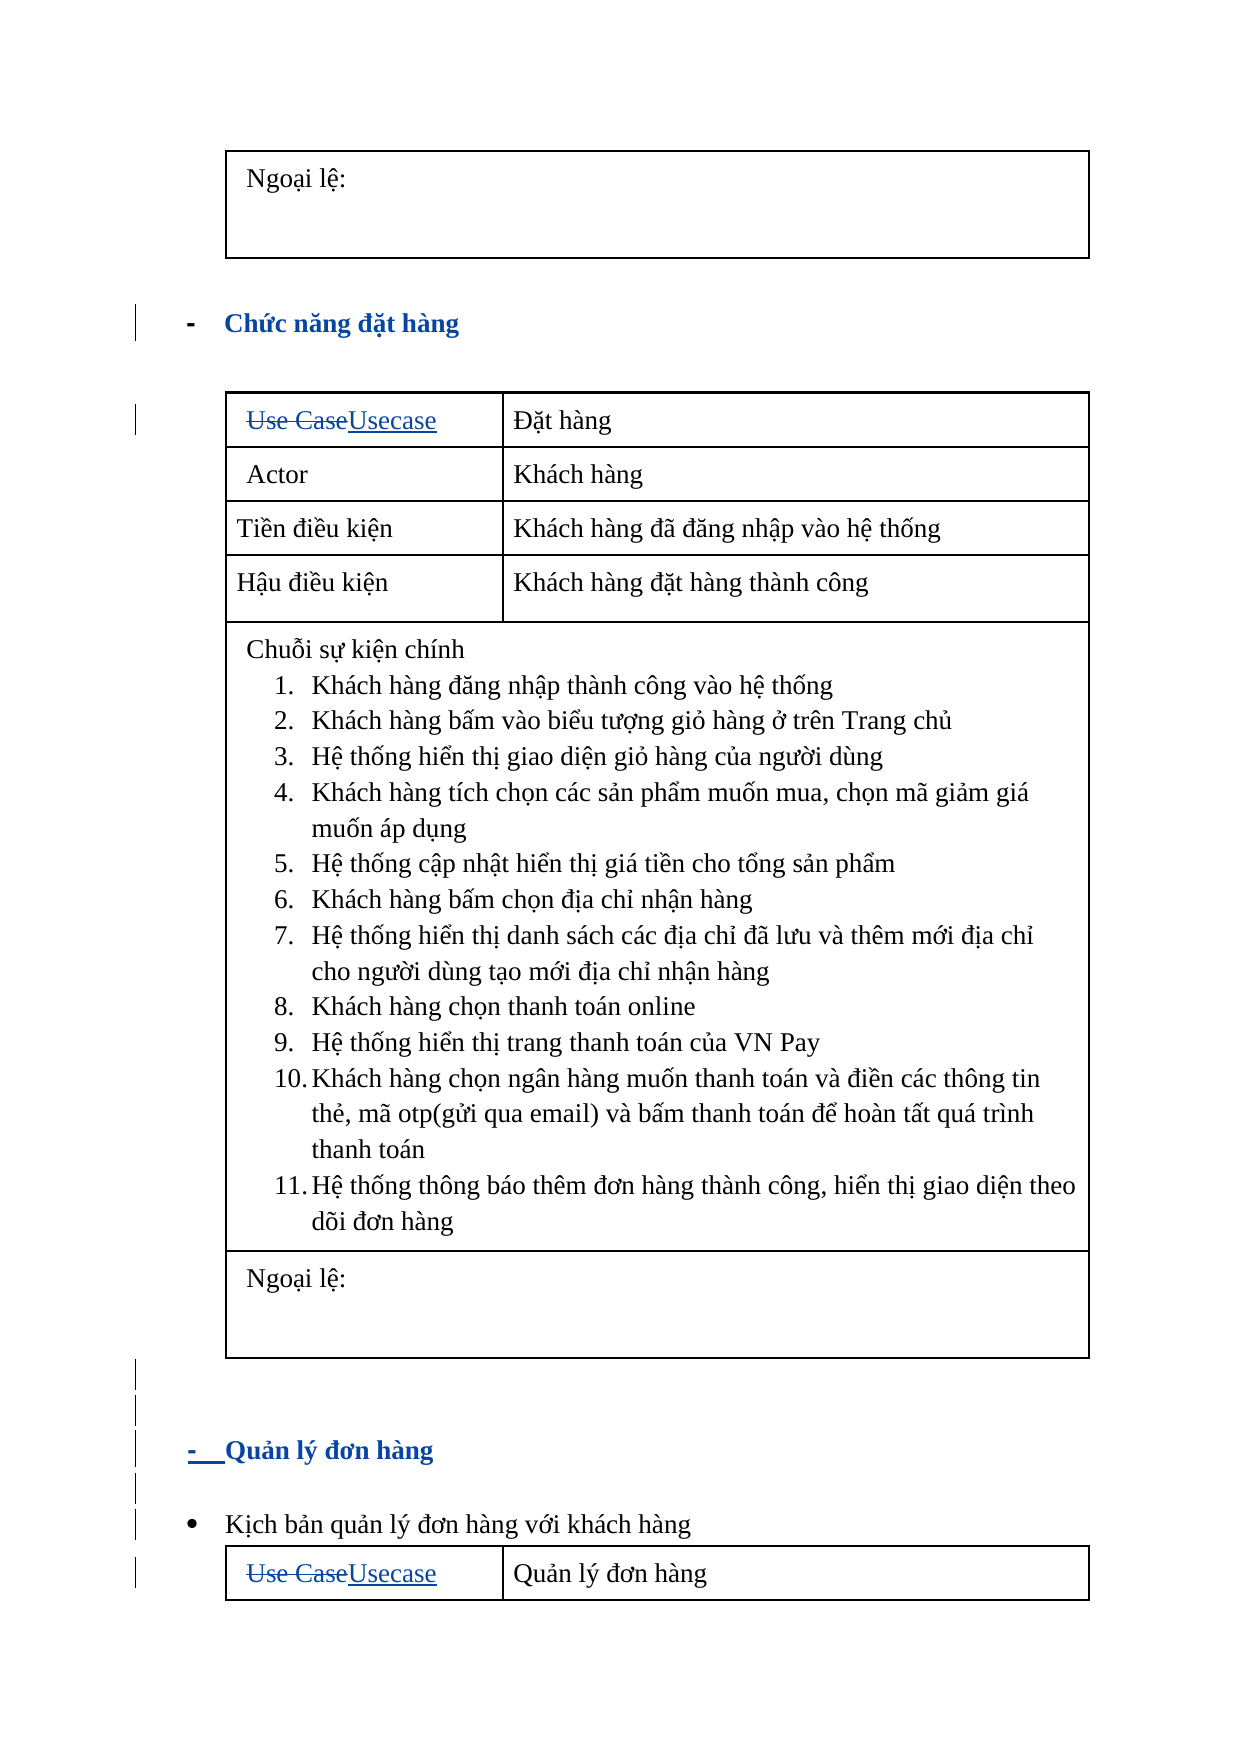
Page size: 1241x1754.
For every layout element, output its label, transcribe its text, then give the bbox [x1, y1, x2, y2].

table_cell Tiền điều kiện [227, 502, 502, 554]
table_cell Khách hàng [504, 448, 1088, 499]
table_header [227, 394, 502, 446]
table_cell Ngoại lệ: [227, 152, 1088, 257]
list Kịch bản quản lý đơn hàng với khách hàng [187, 1508, 1090, 1540]
table_cell Hậu điều kiện [227, 556, 502, 621]
table_cell Ngoại lệ: [227, 1252, 1088, 1357]
list Quản lý đơn hàng [187, 1430, 1090, 1467]
table_cell Khách hàng đã đăng nhập vào hệ thống [504, 502, 1088, 554]
table_cell Khách hàng đặt hàng thành công [504, 556, 1088, 621]
table_cell Chuỗi sự kiện chính Khách hàng đăng nhập thành công vào hệ thống Khách hàng bấm vào biểu tượng giỏ hàng ở trên Trang chủ Hệ thống hiển thị giao diện giỏ hàng của người dùng Khách hàng tích chọn các sản phẩm muốn mua, chọn mã giảm giá muốn áp dụng Hệ thống cập nhật hiển thị giá tiền cho tổng sản phẩm Khách hàng bấm chọn địa chỉ nhận hàng Hệ thống hiển thị danh sách các địa chỉ đã lưu và thêm mới địa chỉ cho người dùng tạo mới địa chỉ nhận hàng Khách hàng chọn thanh toán online Hệ thống hiển thị trang thanh toán của VN Pay Khách hàng chọn ngân hàng muốn thanh toán và điền các thông tin thẻ, mã otp(gửi qua email) và bấm thanh toán để hoàn tất quá trình thanh toán Hệ thống thông báo thêm đơn hàng thành công, hiển thị giao diện theo dõi đơn hàng [227, 623, 1088, 1250]
table_header Quản lý đơn hàng [504, 1547, 1088, 1598]
table_header [227, 1547, 502, 1598]
table_cell Actor [227, 448, 502, 499]
list Chức năng đặt hàng [186, 304, 1090, 341]
table_header Đặt hàng [504, 394, 1088, 446]
